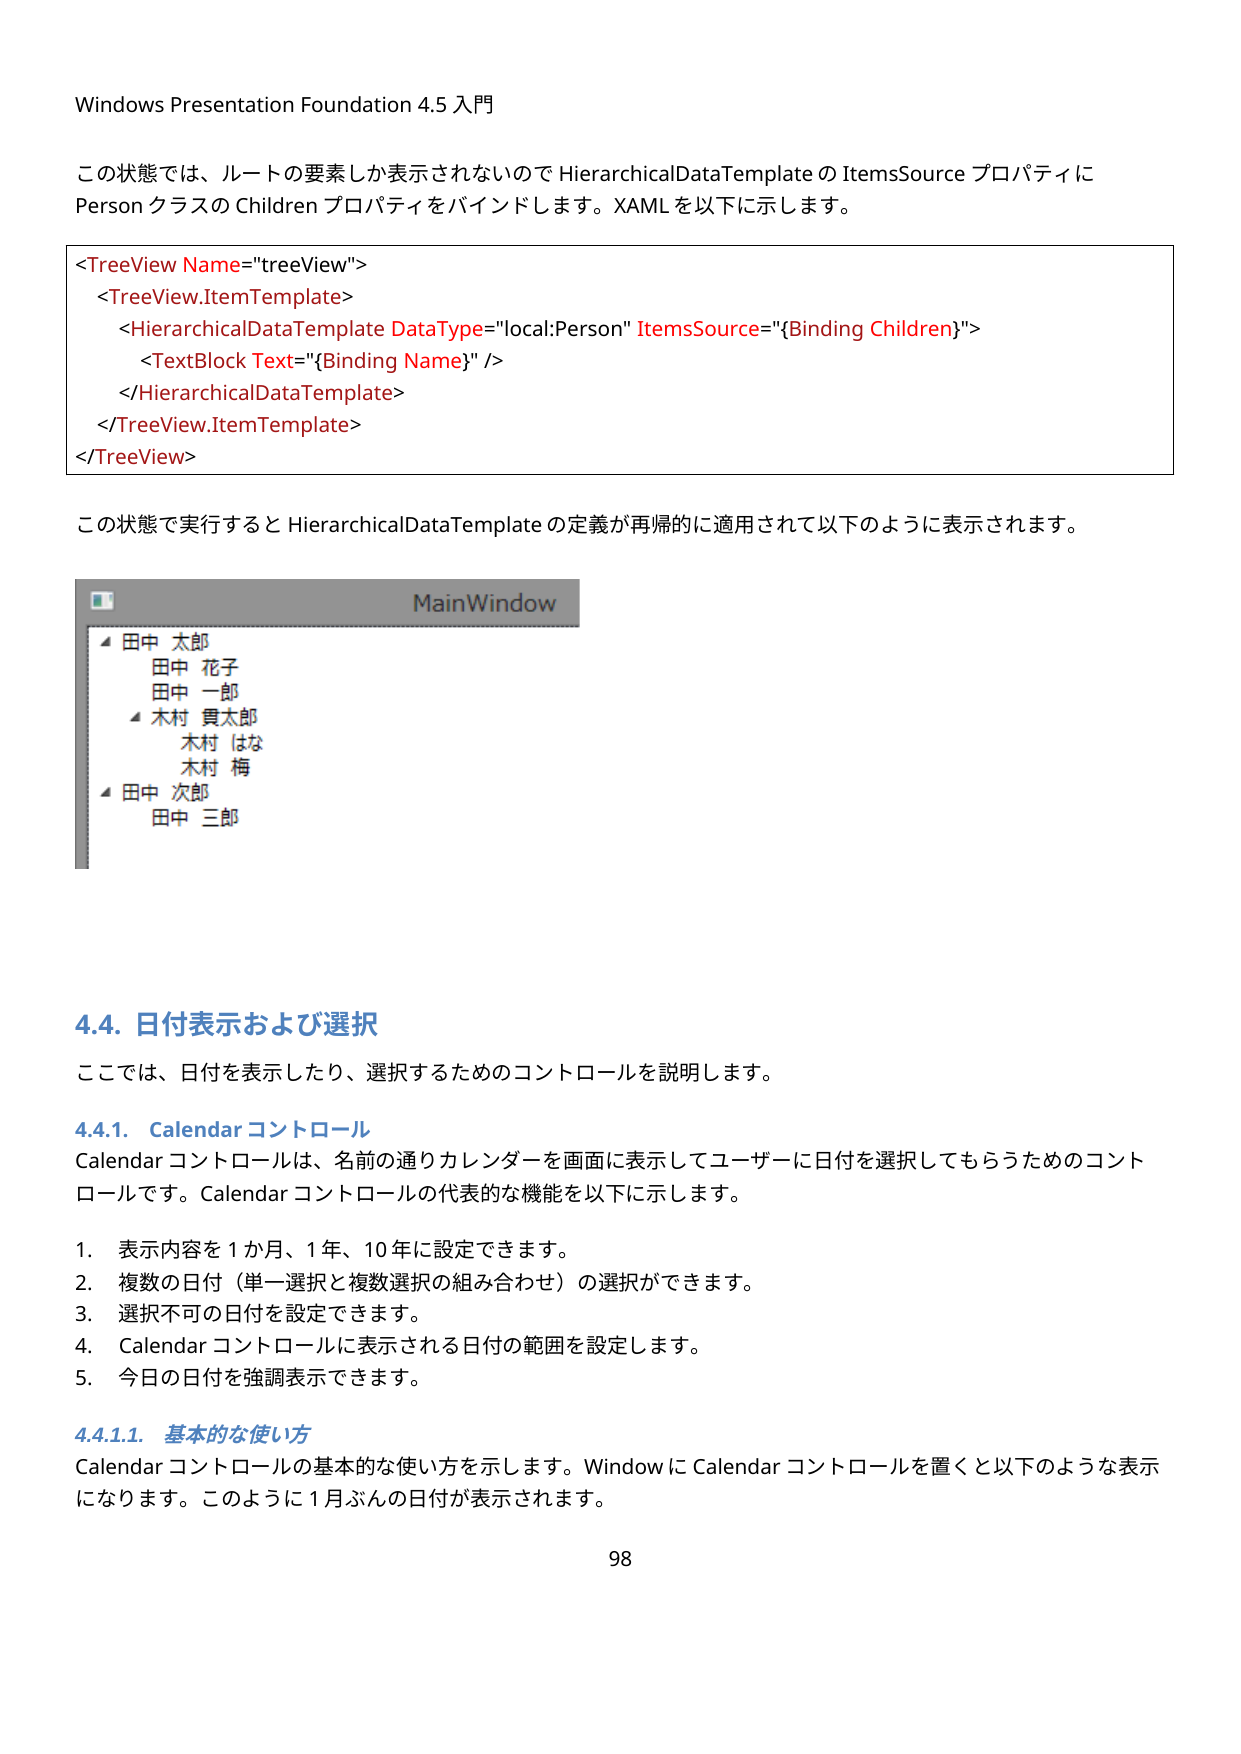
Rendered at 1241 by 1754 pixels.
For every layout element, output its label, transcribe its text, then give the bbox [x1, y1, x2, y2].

subtitle 基本的な使い方 [75, 1418, 1165, 1450]
list 表示内容を1か月、1年、10年に設定できます。 [75, 1233, 1165, 1265]
text この状態では、ルートの要素しか表示されないのでHierarchicalDataTemplateのItemsSourceプロパティにPersonクラスのChildrenプロパティをバインドします。XAMLを以下に示します。 [75, 156, 1165, 220]
text Calendarコントロールは、名前の通りカレンダーを画面に表示してユーザーに日付を選択してもらうためのコントロールです。Calendarコントロールの代表的な機能を以下に示します。 [75, 1144, 1165, 1208]
text <TreeView Name="treeView"> [67, 246, 1173, 280]
text </TreeView.ItemTemplate> [75, 408, 1165, 437]
text <TextBlock Text="{Binding Name}" /> [75, 344, 1165, 376]
text </HierarchicalDataTemplate> [75, 376, 1165, 408]
text </TreeView> [67, 437, 1173, 474]
list 複数の日付（単一選択と複数選択の組み合わせ）の選択ができます。 [75, 1265, 1165, 1297]
text Calendarコントロールの基本的な使い方を示します。WindowにCalendarコントロールを置くと以下のような表示になります。このように1月ぶんの日付が表示されます。 [75, 1450, 1165, 1514]
text ここでは、日付を表示したり、選択するためのコントロールを説明します。 [75, 1055, 1165, 1087]
list 選択不可の日付を設定できます。 [75, 1297, 1165, 1329]
list 今日の日付を強調表示できます。 [75, 1361, 1165, 1393]
text この状態で実行するとHierarchicalDataTemplateの定義が再帰的に適用されて以下のように表示されます。 [75, 507, 1165, 539]
picture [75, 579, 580, 869]
list Calendarコントロールに表示される日付の範囲を設定します。 [75, 1329, 1165, 1361]
text <HierarchicalDataTemplate DataType="local:Person" ItemsSource="{Binding Children}"> [75, 312, 1165, 344]
subtitle Calendarコントロール [75, 1112, 1165, 1144]
subtitle 日付表示および選択 [75, 991, 1165, 1055]
text <TreeView.ItemTemplate> [75, 280, 1165, 312]
